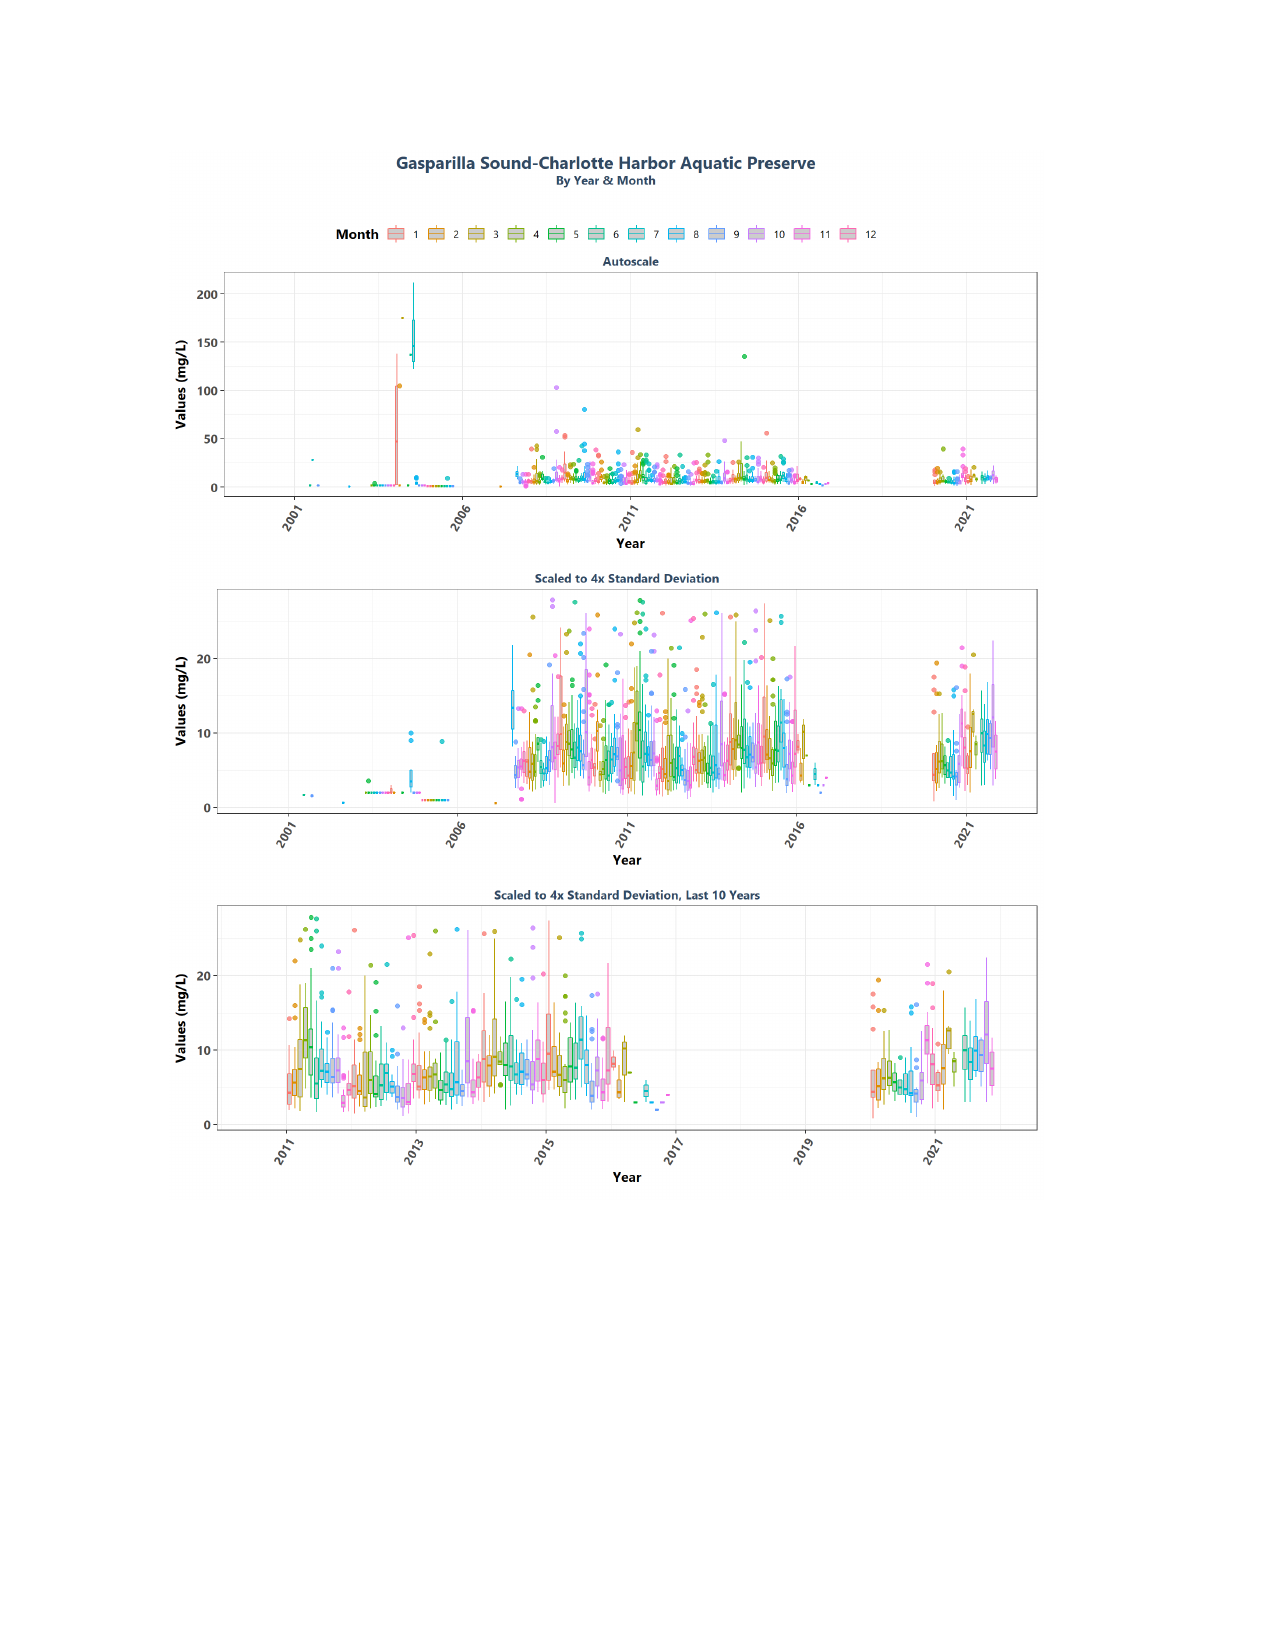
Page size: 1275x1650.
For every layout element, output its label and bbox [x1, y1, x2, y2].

picture [168, 150, 1044, 1200]
